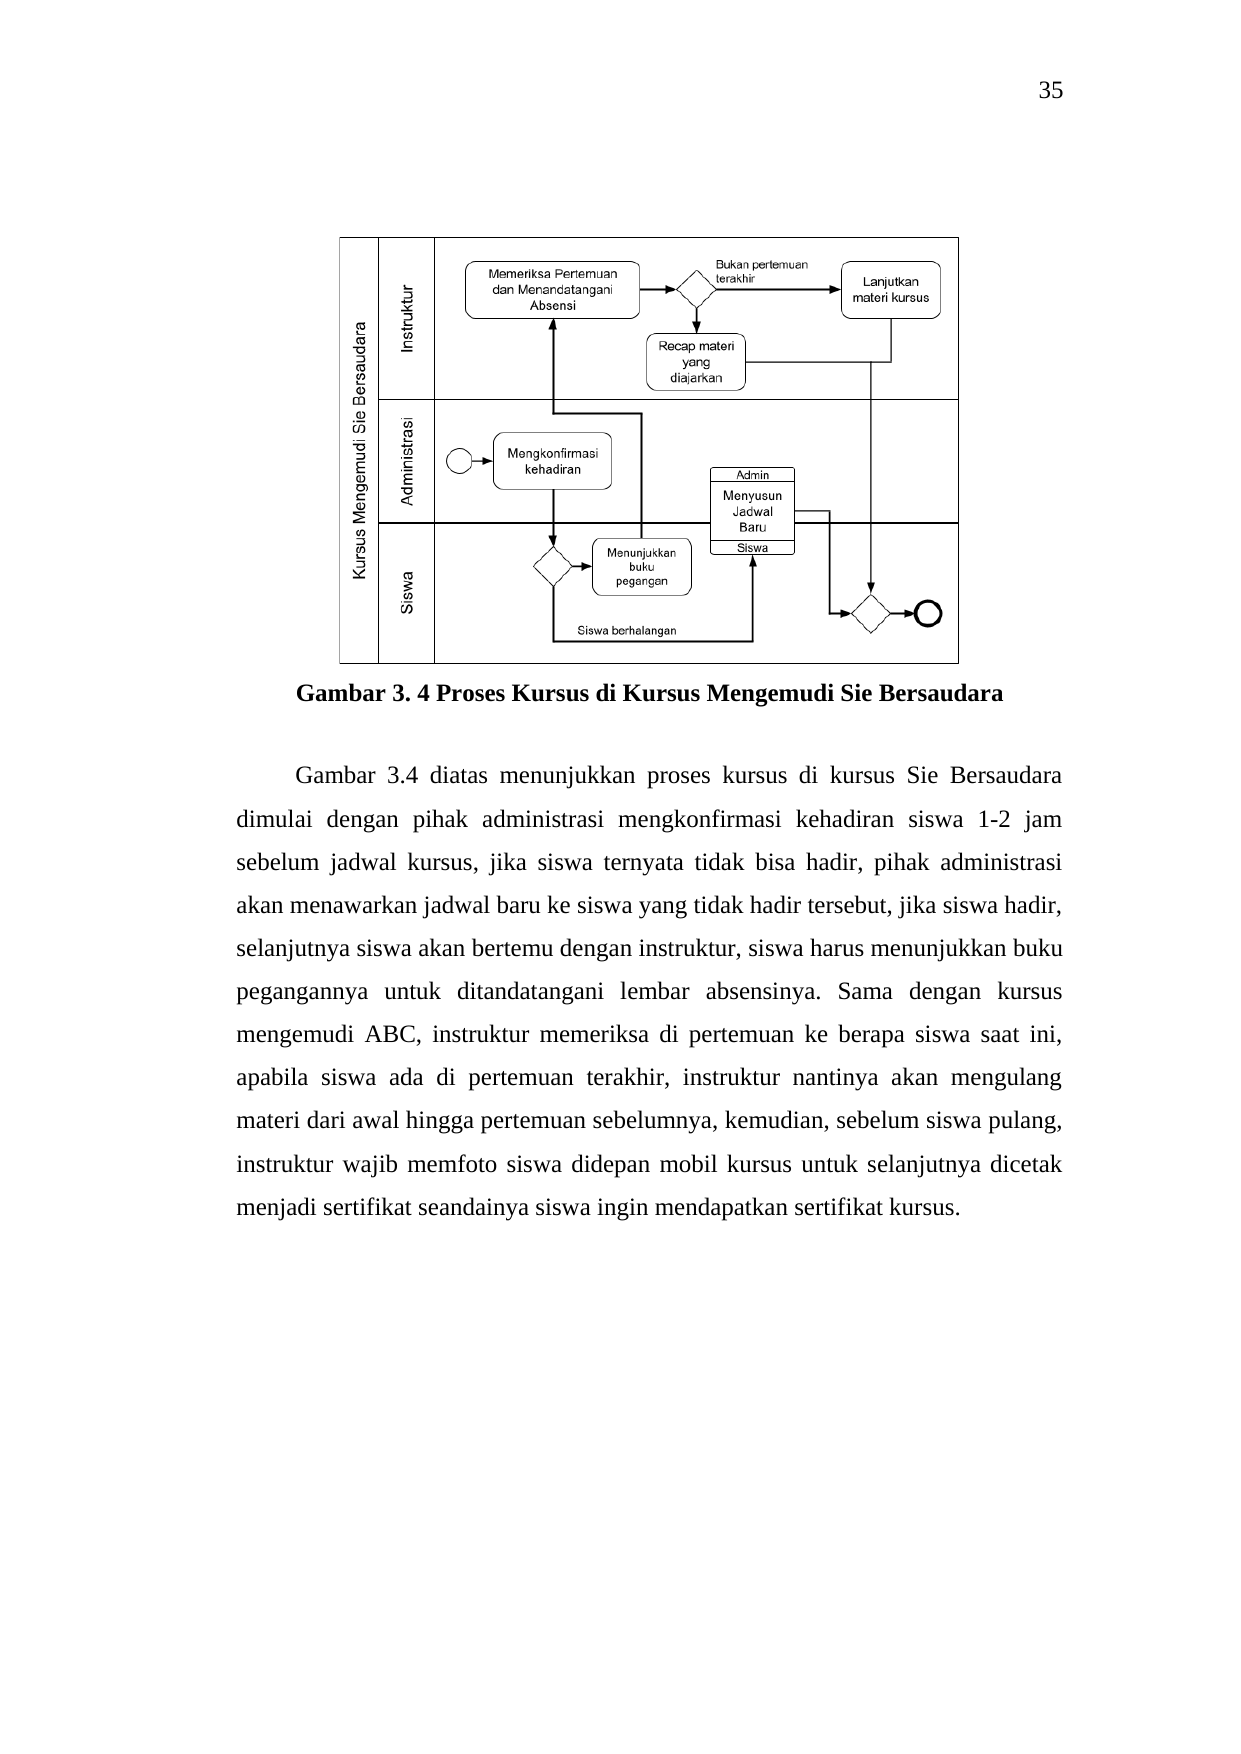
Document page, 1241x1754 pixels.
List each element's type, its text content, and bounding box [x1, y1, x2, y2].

picture [339, 236, 960, 664]
text Gambar 3.4 diatas menunjukkan proses kursus di kursus Sie Bersaudara dimulai dengan pihak administrasi mengkonfirmasi kehadiran siswa 1-2 jam sebelum jadwal kursus, jika siswa ternyata tidak bisa hadir, pihak administrasi akan menawarkan jadwal baru ke siswa yang tidak hadir tersebut, jika siswa hadir, selanjutnya siswa akan bertemu dengan instruktur, siswa harus menunjukkan buku pegangannya untuk ditandatangani lembar absensinya. Sama dengan kursus mengemudi ABC, instruktur memeriksa di pertemuan ke berapa siswa saat ini, apabila siswa ada di pertemuan terakhir, instruktur nantinya akan mengulang materi dari awal hingga pertemuan sebelumnya, kemudian, sebelum siswa pulang, instruktur wajib memfoto siswa didepan mobil kursus untuk selanjutnya dicetak menjadi sertifikat seandainya siswa ingin mendapatkan sertifikat kursus. [236, 761, 1063, 1221]
text Gambar 3. 4 Proses Kursus di Kursus Mengemudi Sie Bersaudara [236, 678, 1063, 706]
